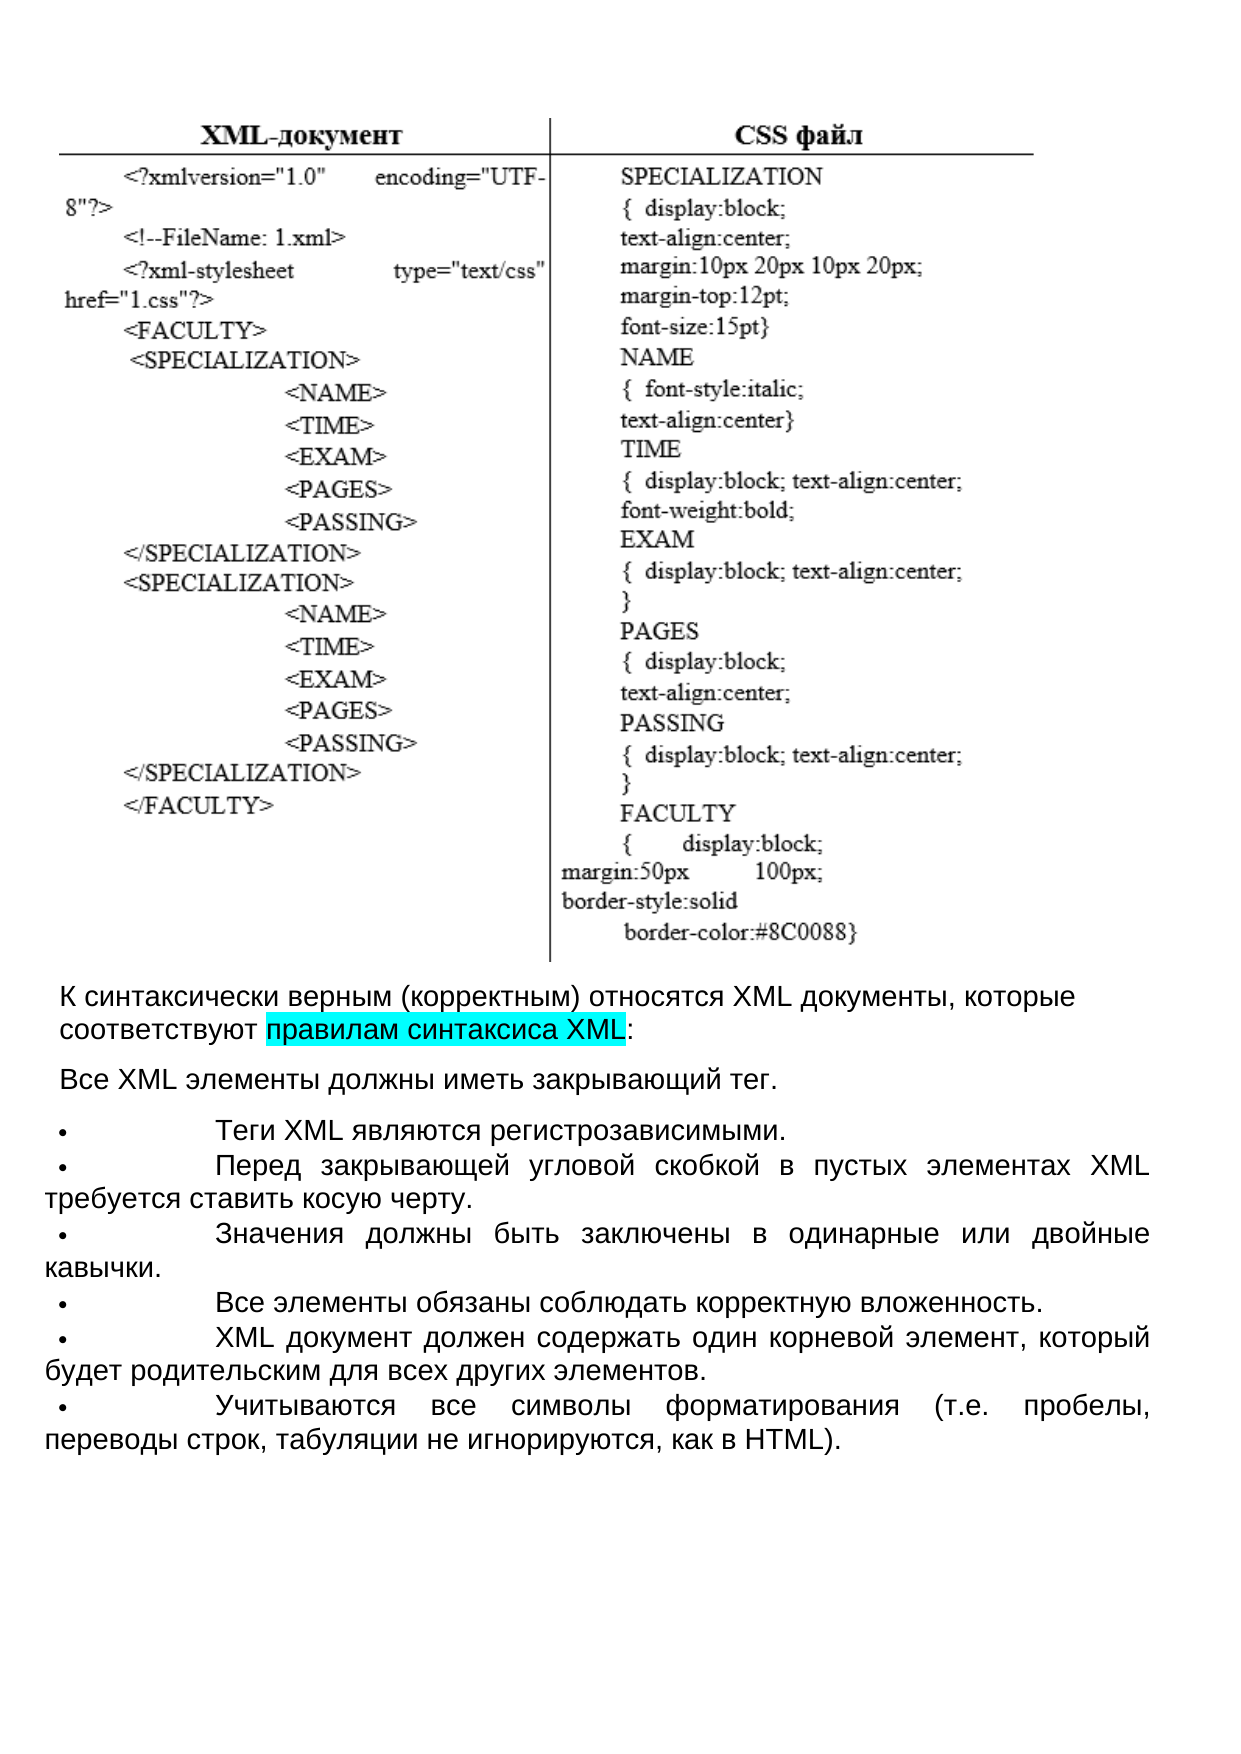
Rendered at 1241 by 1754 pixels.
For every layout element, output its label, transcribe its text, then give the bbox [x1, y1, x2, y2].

list XML документ должен содержать один корневой элемент, который будет родительским для всех других элементов. [44, 1319, 1151, 1387]
list Теги XML являются регистрозависимыми. [44, 1112, 1151, 1146]
list Учитываются все символы форматирования (т.е. пробелы, переводы строк, табуляции не игнорируются, как в HTML). [44, 1388, 1151, 1455]
text Все XML элементы должны иметь закрывающий тег. [59, 1062, 1151, 1096]
list Перед закрывающей угловой скобкой в пустых элементах XML требуется ставить косую черту. [44, 1147, 1151, 1214]
list Все элементы обязаны соблюдать корректную вложенность. [44, 1284, 1151, 1318]
text К синтаксически верным (корректным) относятся XML документы, которые соответствуют правилам синтаксиса XML: [59, 978, 1151, 1046]
picture [59, 118, 1034, 962]
list Значения должны быть заключены в одинарные или двойные кавычки. [44, 1216, 1151, 1283]
